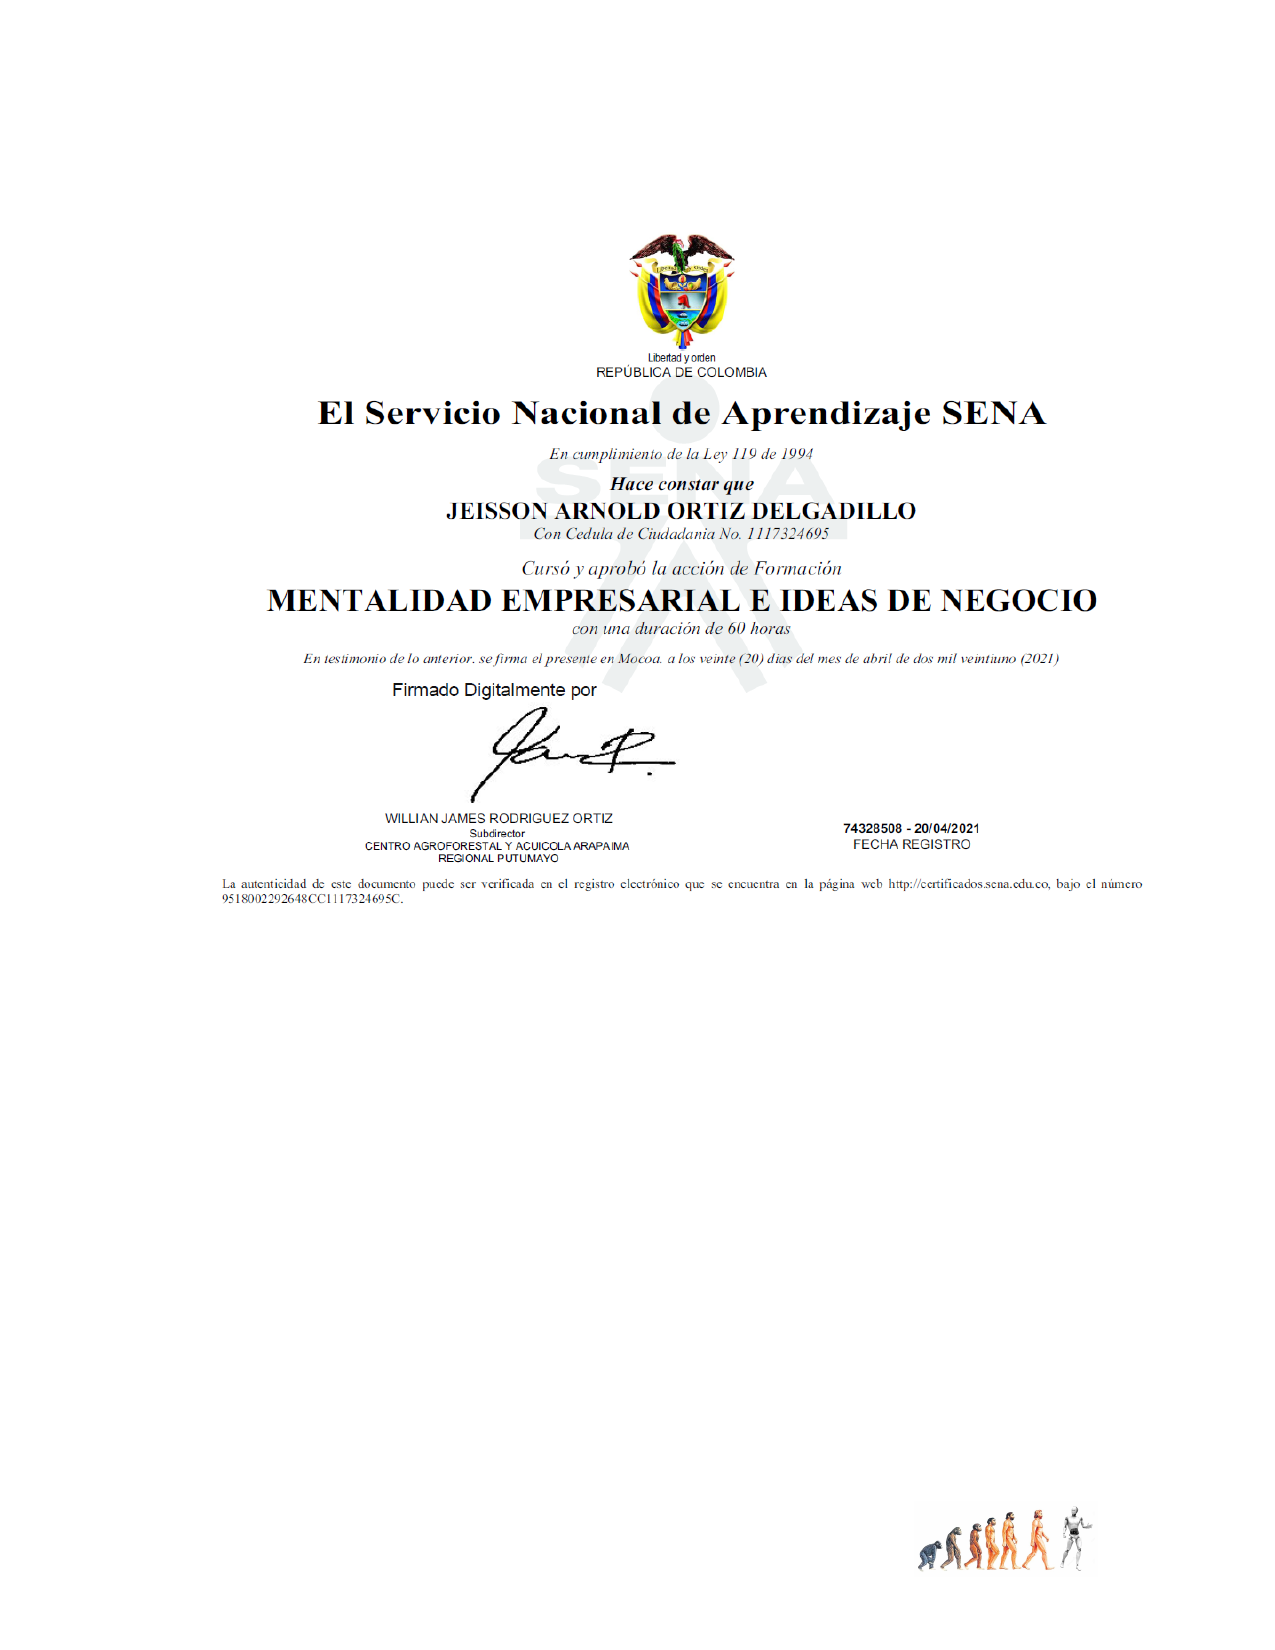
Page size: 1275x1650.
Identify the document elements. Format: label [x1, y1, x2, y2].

picture [914, 1501, 1098, 1577]
picture [177, 195, 1183, 931]
